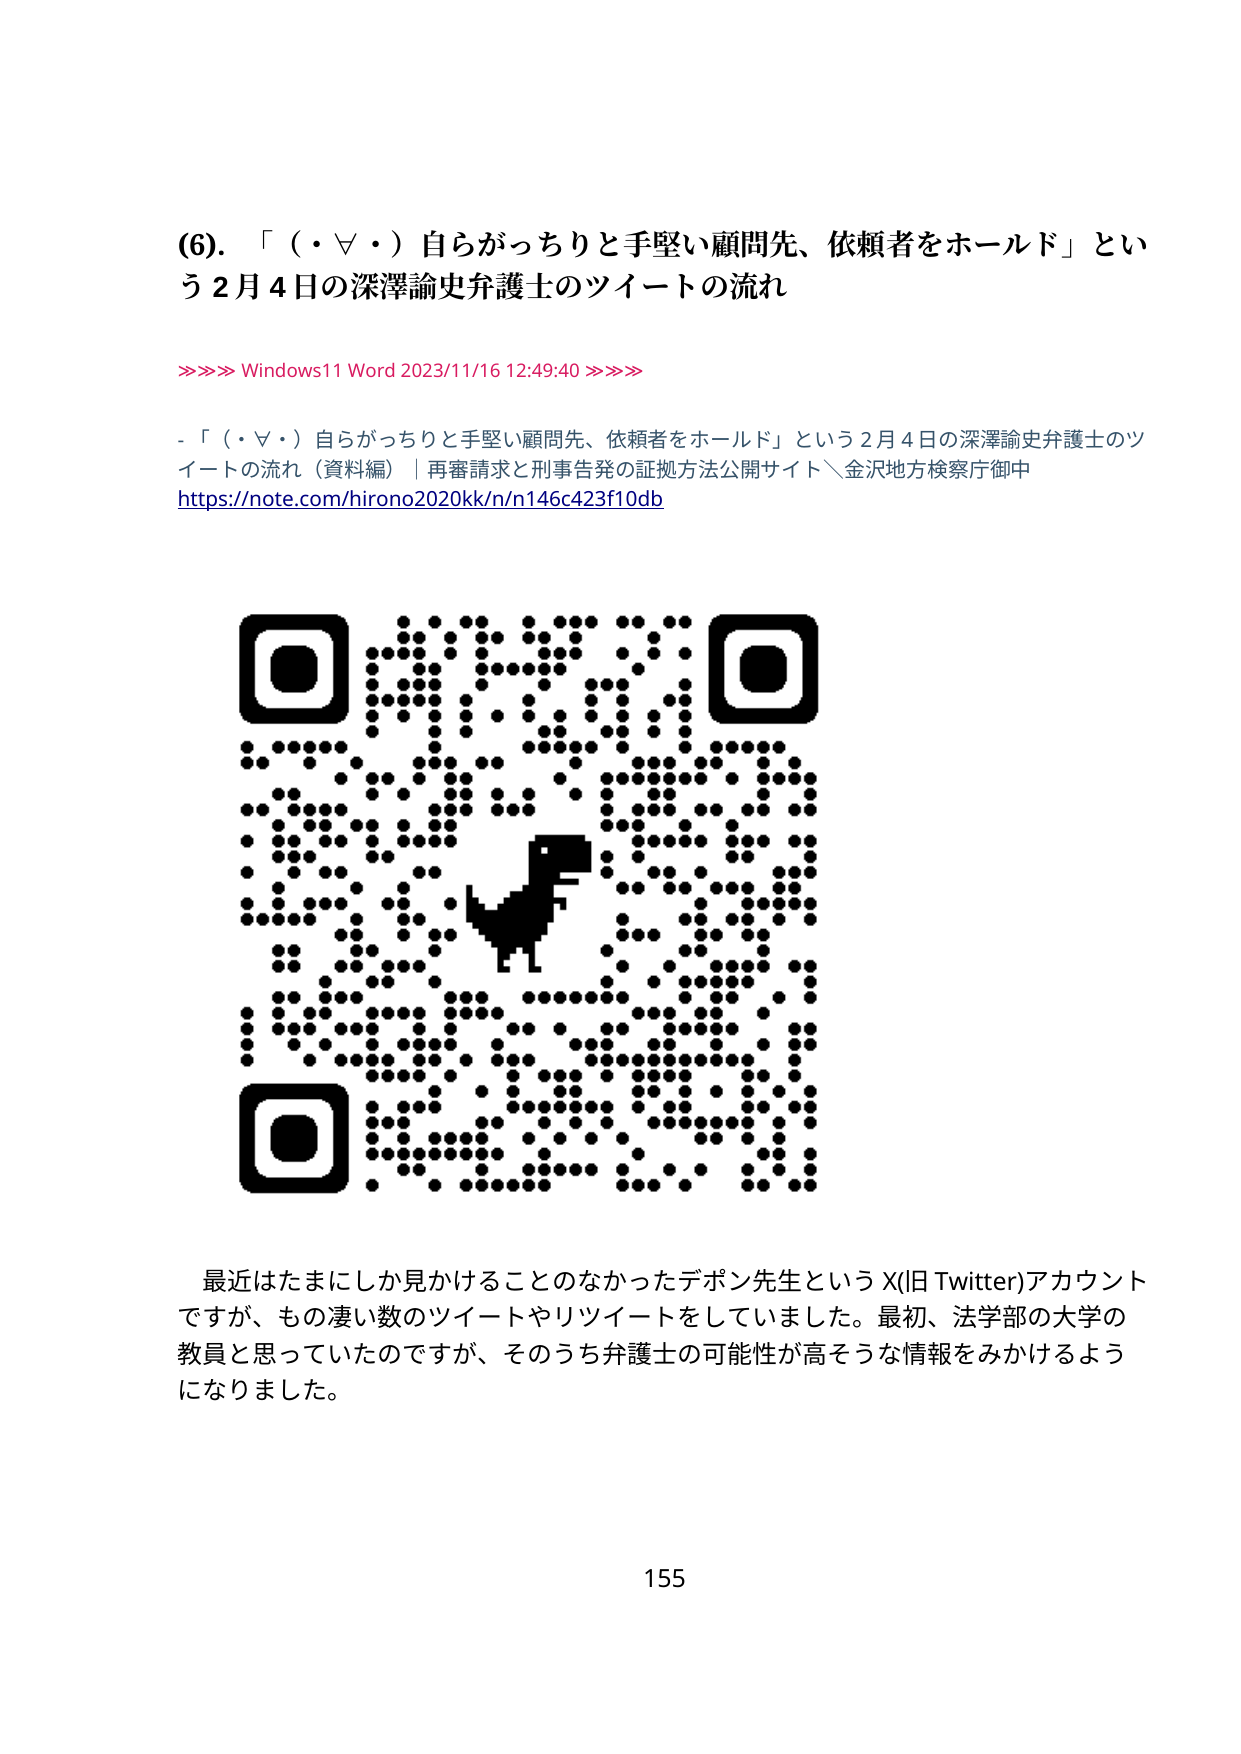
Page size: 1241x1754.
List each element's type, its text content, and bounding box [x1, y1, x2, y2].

text - 「（・∀・）自らがっちりと手堅い顧問先、依頼者をホールド」という2月4日の深澤諭史弁護士のツイートの流れ（資料編）｜再審請求と刑事告発の証拠方法公開サイト＼金沢地方検察庁御中 https://note.com/hirono2020kk/n/n146c423f10db [177, 423, 1152, 512]
text ≫≫≫ Windows11 Word 2023/11/16 12:49:40 ≫≫≫ [177, 358, 1152, 383]
subtitle 「（・∀・）自らがっちりと手堅い顧問先、依頼者をホールド」という2月4日の深澤諭史弁護士のツイートの流れ [177, 221, 1152, 305]
text 最近はたまにしか見かけることのなかったデポン先生というX(旧Twitter)アカウントですが、もの凄い数のツイートやリツイートをしていました。最初、法学部の大学の教員と思っていたのですが、そのうち弁護士の可能性が高そうな情報をみかけるようになりました。 [177, 1262, 1152, 1407]
picture [177, 552, 881, 1256]
